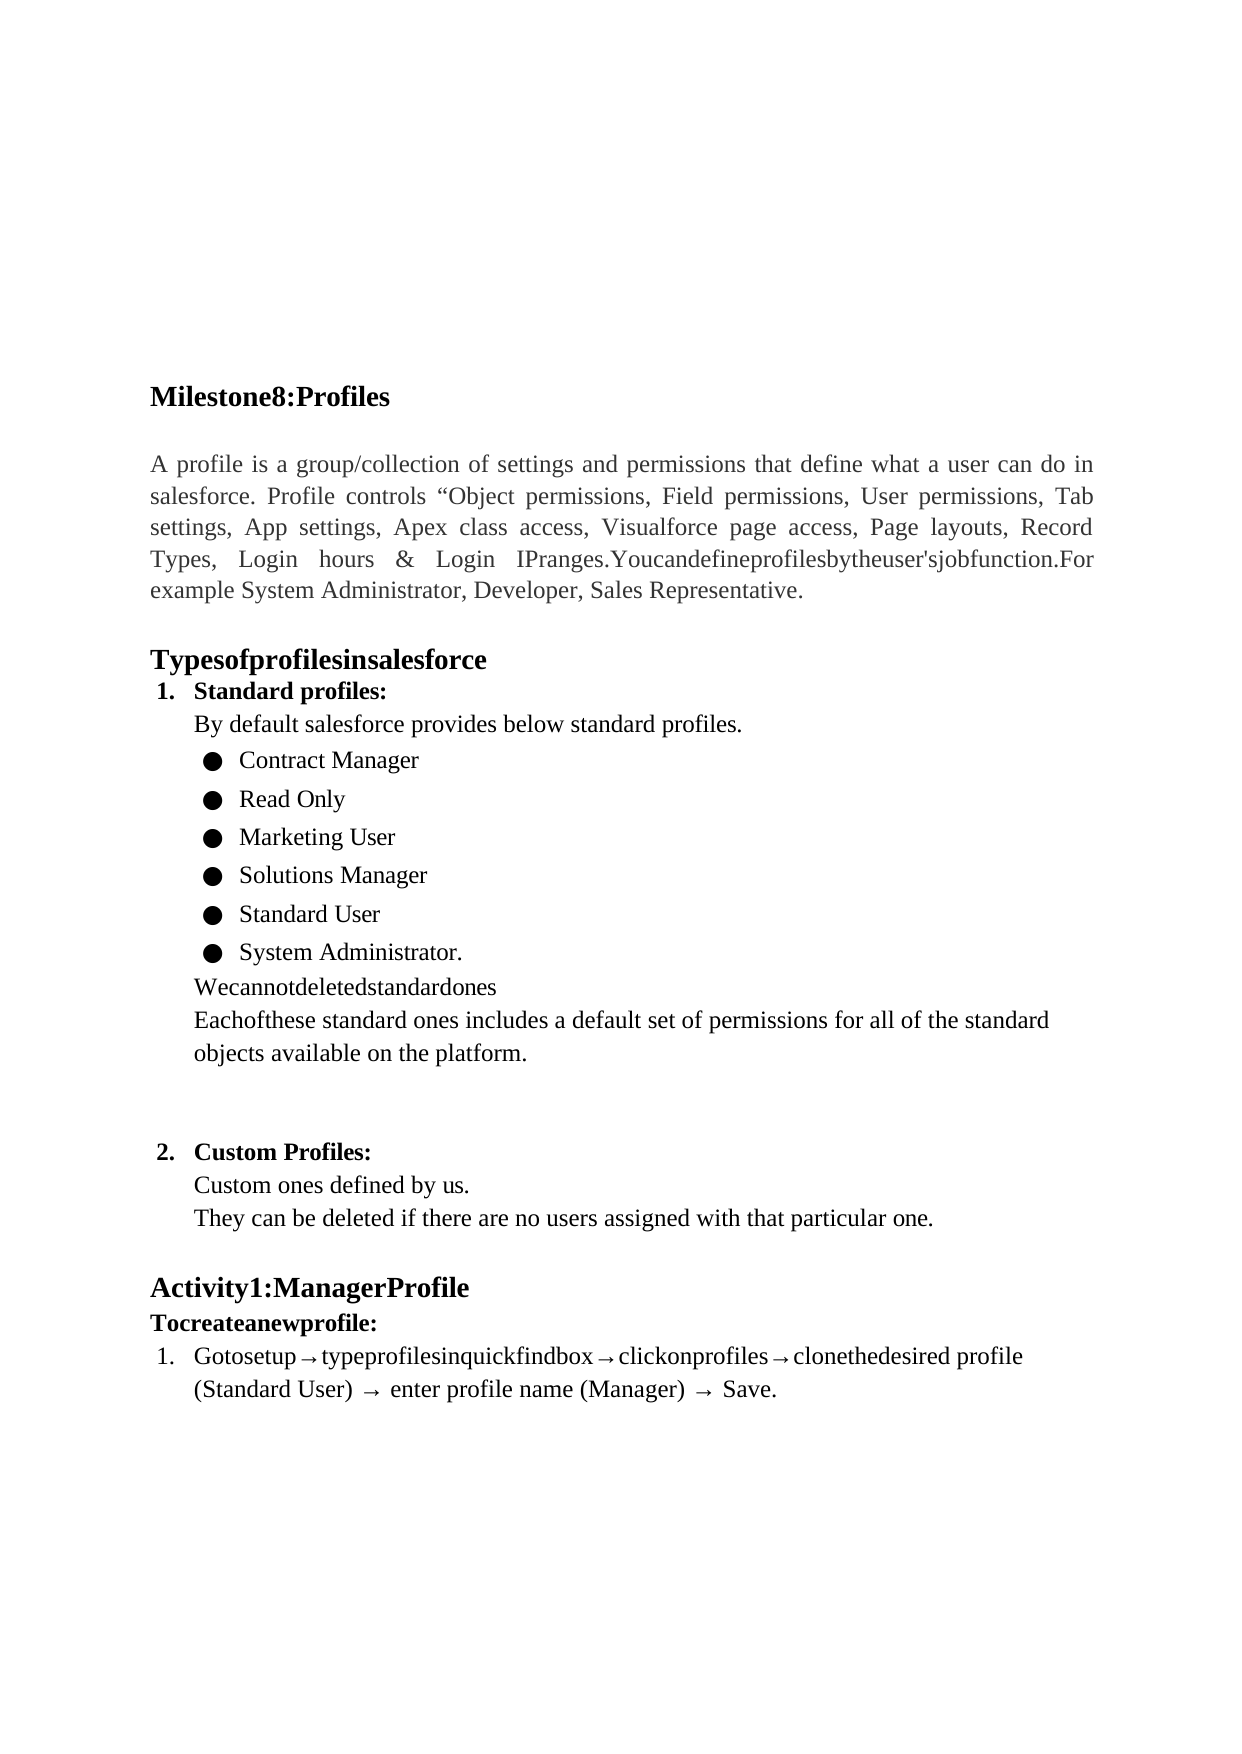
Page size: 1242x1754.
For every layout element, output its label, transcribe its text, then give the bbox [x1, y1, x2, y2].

list Read Only [202, 780, 1179, 814]
subtitle Tocreateanewprofile: [150, 1308, 1179, 1337]
list Gotosetup→typeprofilesinquickfindbox→clickonprofiles→clonethedesired profile (Standard User) → enter profile name (Manager) → Save. [156, 1341, 1057, 1403]
subtitle Custom Profiles: [156, 1137, 1179, 1166]
subtitle Standard profiles: [156, 676, 1179, 704]
text They can be deleted if there are no users assigned with that particular one. [194, 1203, 1179, 1232]
subtitle Milestone8:Profiles [150, 379, 1179, 413]
list System Administrator. [202, 934, 1179, 968]
subtitle Typesofprofilesinsalesforce [150, 642, 1179, 676]
text By default salesforce provides below standard profiles. [194, 709, 1179, 737]
text Custom ones defined by us. [194, 1171, 1179, 1199]
list Contract Manager [202, 742, 1179, 776]
list Solutions Manager [202, 857, 1179, 891]
subtitle Activity1:ManagerProfile [150, 1270, 1179, 1303]
text A profile is a group/collection of settings and permissions that define what a user can do in salesforce. Profile controls “Object permissions, Field permissions, User permissions, Tab settings, App settings, Apex class access, Visualforce page access, Page layouts, Record Types, Login hours & Login IPranges.Youcandefineprofilesbytheuser'sjobfunction.For example System Administrator, Developer, Sales Representative. [150, 449, 1094, 604]
text Eachofthese standard ones includes a default set of permissions for all of the standard objects available on the platform. [194, 1005, 1088, 1067]
list Marketing User [202, 819, 1179, 853]
list Standard User [202, 895, 1179, 929]
text Wecannotdeletedstandardones [194, 972, 1179, 1001]
